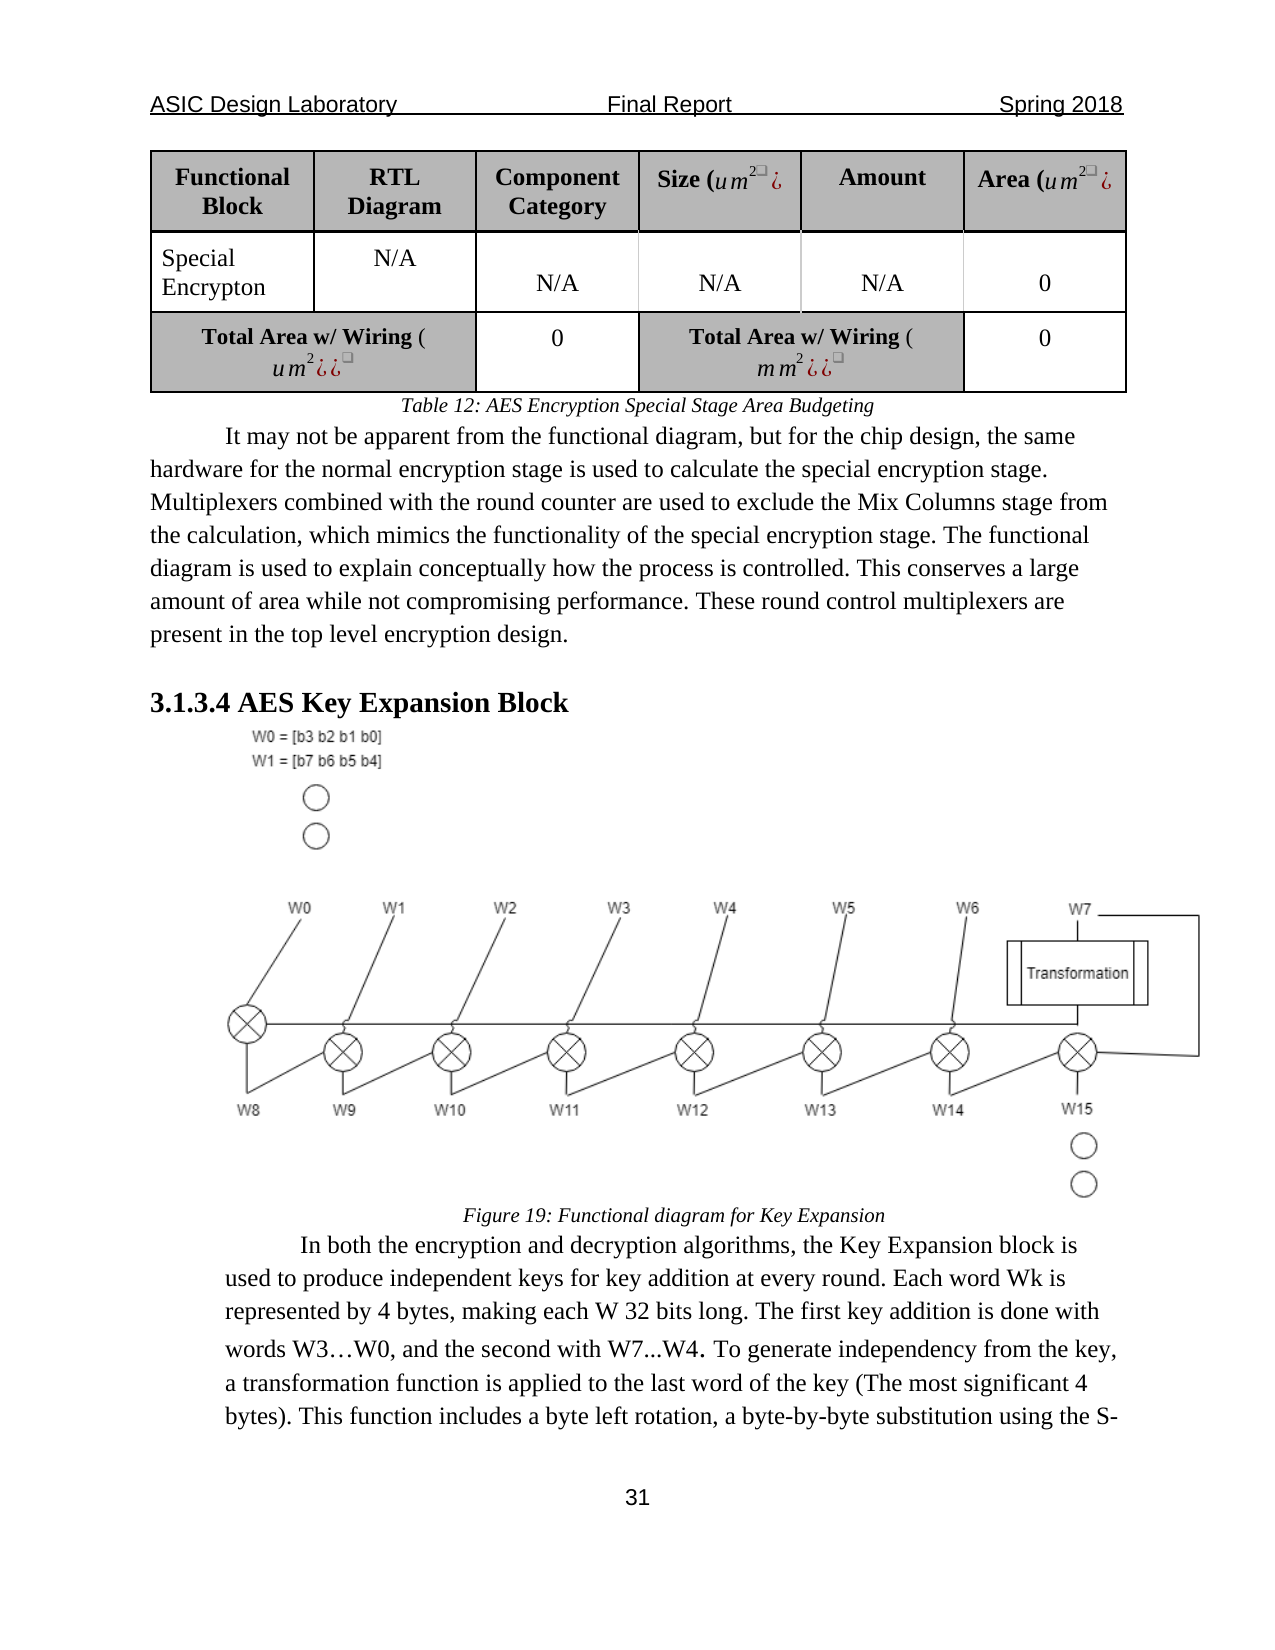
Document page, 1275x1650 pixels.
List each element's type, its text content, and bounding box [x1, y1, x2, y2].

table_cell 0 [477, 313, 638, 391]
table_cell N/A [315, 233, 475, 311]
table_header Amount [802, 152, 963, 230]
table_header Functional Block [152, 152, 313, 230]
text It may not be apparent from the functional diagram, but for the chip design, the same hardware for the normal encryption stage is used to calculate the special encryption stage. Multiplexers combined with the round counter are used to exclude the Mix Columns stage from the calculation, which mimics the functionality of the special encryption stage. The functional diagram is used to explain conceptually how the process is controlled. This conserves a large amount of area while not compromising performance. These round control multiplexers are present in the top level encryption design. [150, 421, 1125, 648]
table_cell Special Encrypton [152, 233, 313, 311]
table_cell 0 [965, 313, 1125, 391]
text Table 12: AES Encryption Special Stage Area Budgeting [150, 393, 1125, 417]
text 3.1.3.4 AES Key Expansion Block [150, 685, 1125, 719]
table_cell N/A [477, 233, 638, 311]
picture [225, 723, 1200, 1199]
table_header Size ( [640, 152, 800, 230]
table_cell Total Area w/ Wiring ( [640, 313, 963, 391]
table_cell Total Area w/ Wiring ( [152, 313, 475, 391]
table_cell 0 [964, 233, 1125, 311]
text Figure 19: Functional diagram for Key Expansion [150, 1202, 1125, 1227]
table_header Component Category [477, 152, 638, 230]
table_cell N/A [639, 233, 800, 311]
table_header RTL Diagram [315, 152, 475, 230]
table_cell N/A [802, 233, 963, 311]
table_header Area ( [965, 152, 1125, 230]
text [225, 1230, 1125, 1429]
